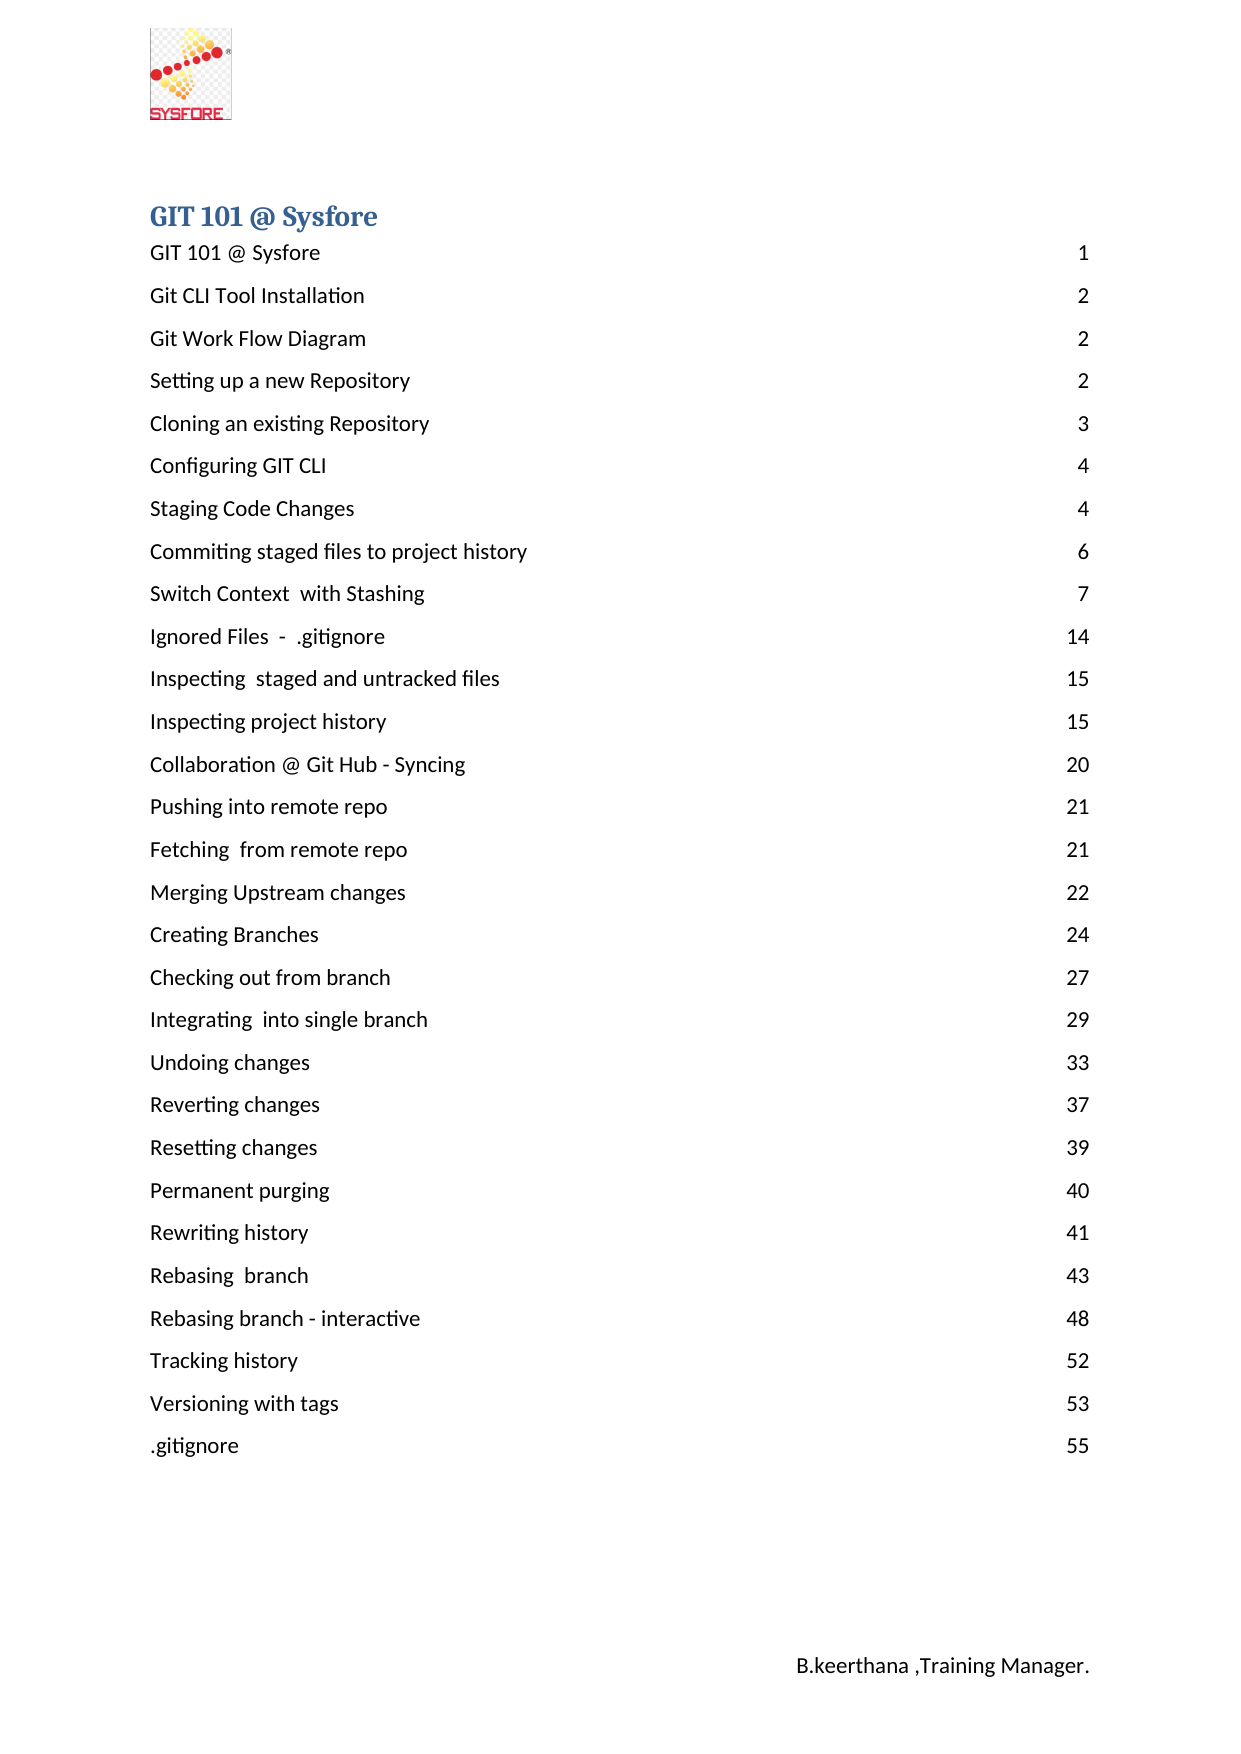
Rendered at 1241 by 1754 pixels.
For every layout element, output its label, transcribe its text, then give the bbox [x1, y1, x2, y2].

picture [150, 28, 232, 120]
subtitle GIT 101 @ Sysfore [150, 200, 1090, 233]
